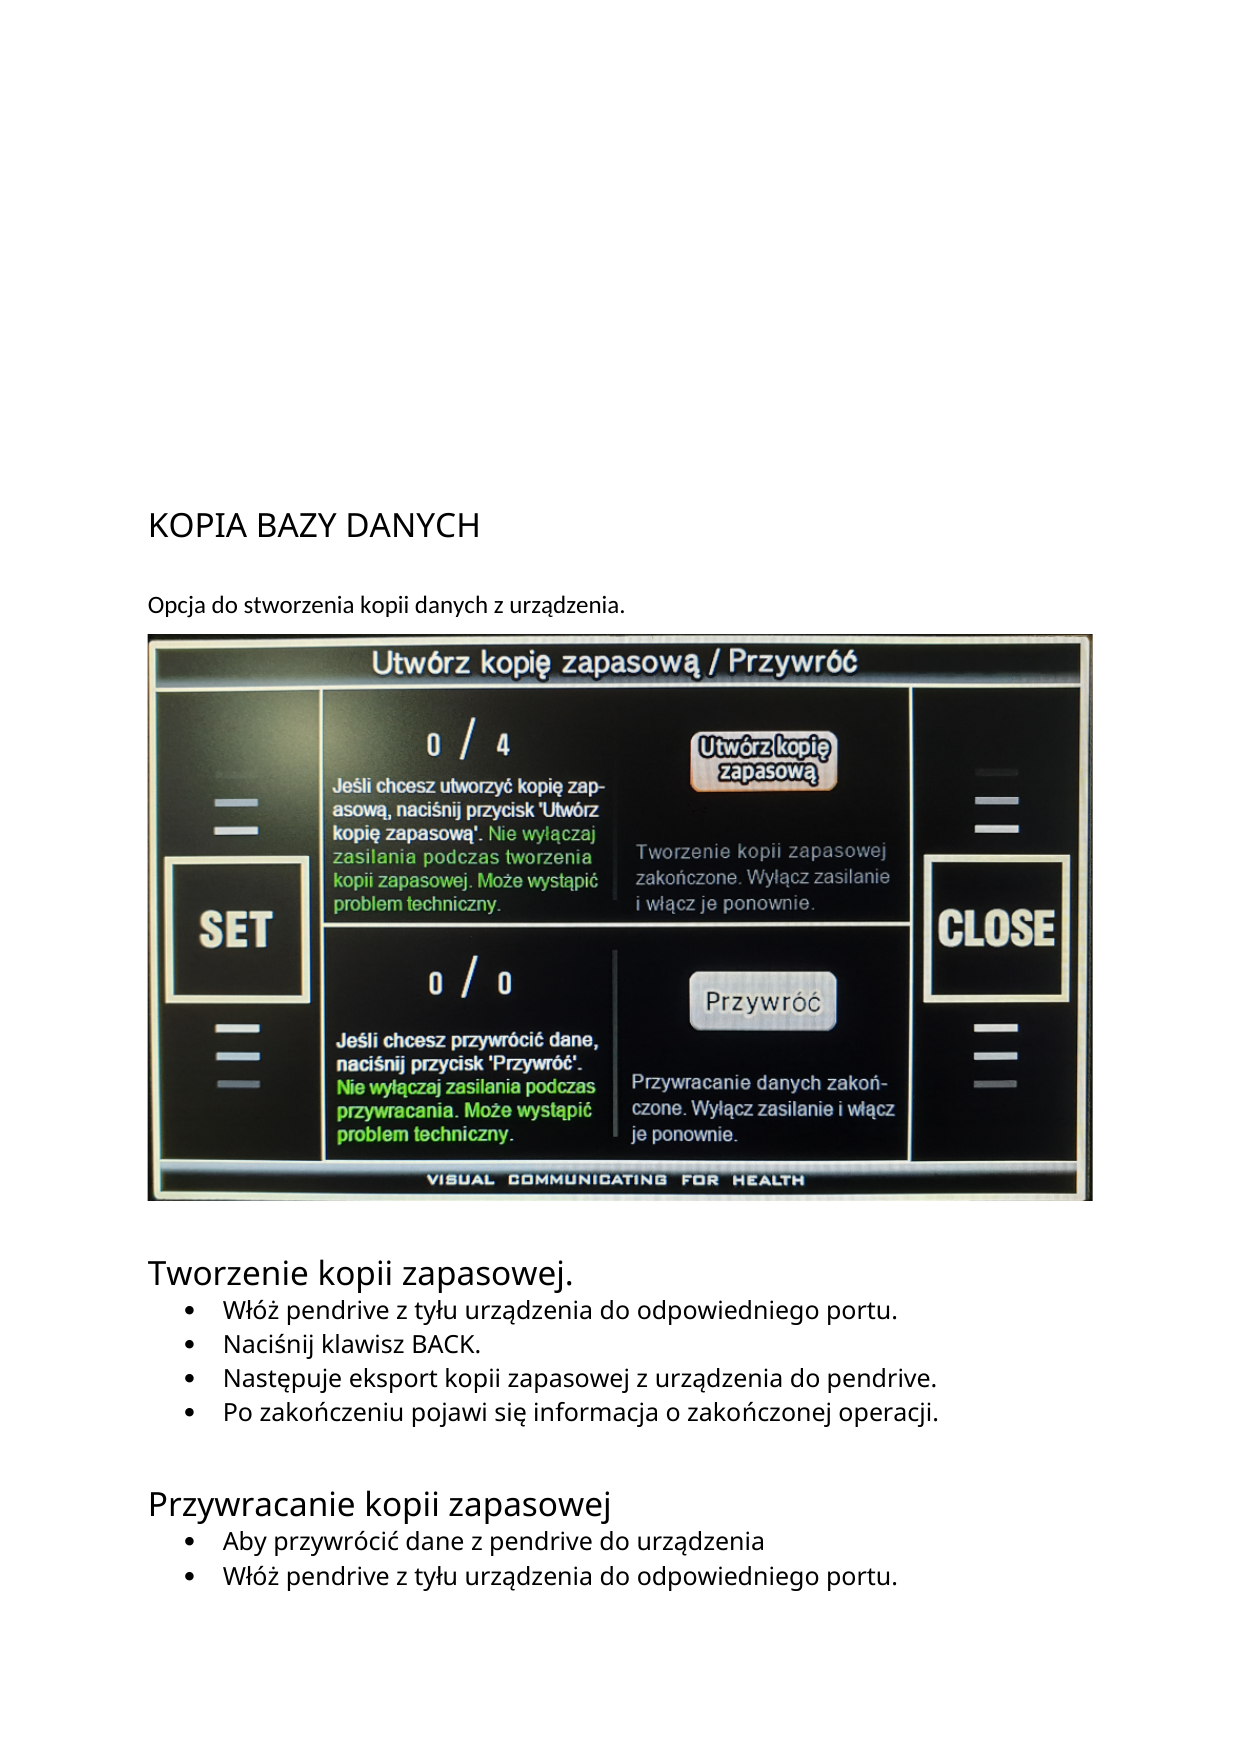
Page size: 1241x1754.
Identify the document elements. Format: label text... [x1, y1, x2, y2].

subtitle Przywracanie kopii zapasowej [148, 1488, 1093, 1524]
list Włóż pendrive z tyłu urządzenia do odpowiedniego portu. [185, 1558, 1093, 1592]
text Opcja do stworzenia kopii danych z urządzenia. [148, 589, 1093, 620]
list Naciśnij klawisz BACK. [185, 1327, 1093, 1361]
subtitle Tworzenie kopii zapasowej. [148, 1256, 1093, 1292]
subtitle KOPIA BAZY DANYCH [148, 508, 1093, 544]
picture [147, 634, 1093, 1201]
list Następuje eksport kopii zapasowej z urządzenia do pendrive. [185, 1361, 1093, 1395]
list Po zakończeniu pojawi się informacja o zakończonej operacji. [185, 1395, 1093, 1429]
list Włóż pendrive z tyłu urządzenia do odpowiedniego portu. [185, 1292, 1093, 1327]
list Aby przywrócić dane z pendrive do urządzenia [185, 1524, 1093, 1558]
